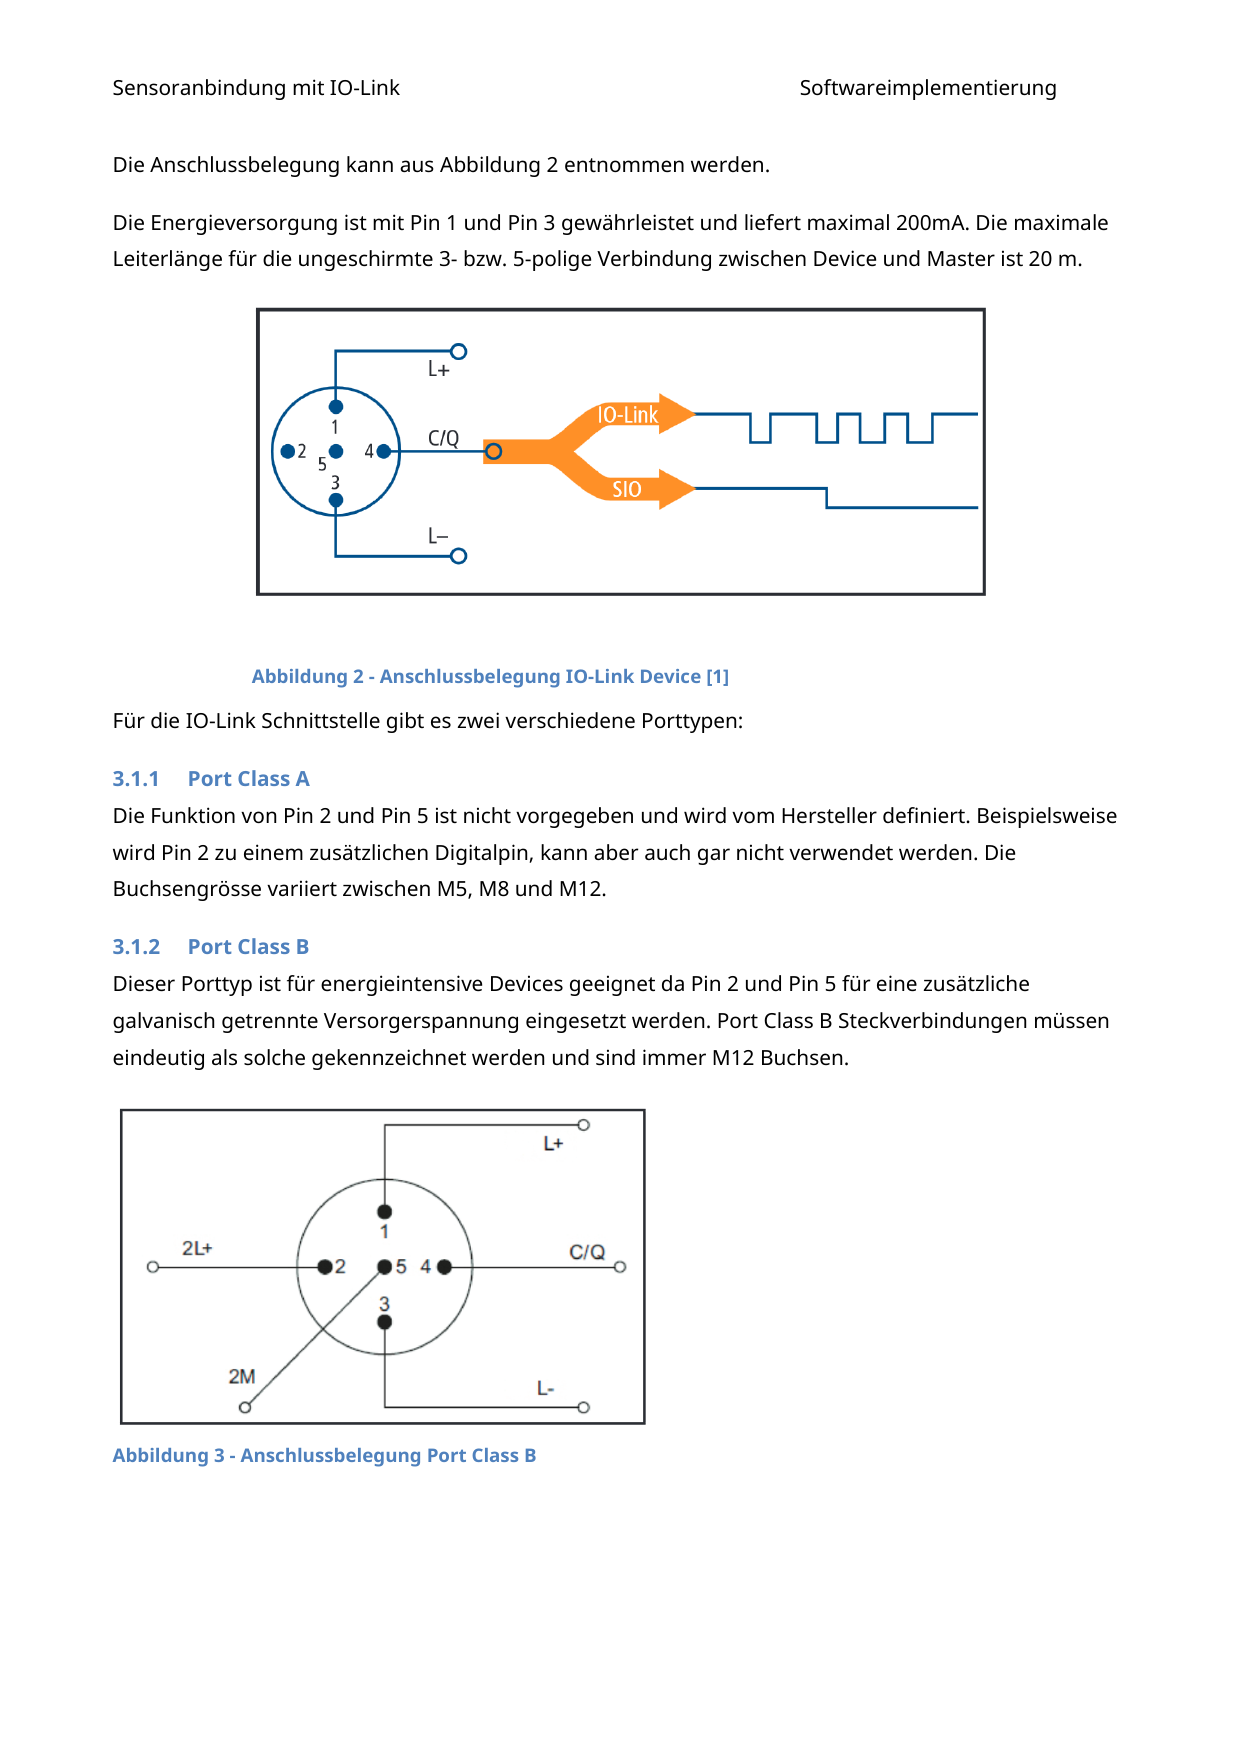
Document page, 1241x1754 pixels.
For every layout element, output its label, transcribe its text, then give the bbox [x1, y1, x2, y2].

picture [251, 303, 989, 599]
picture [112, 1102, 652, 1434]
text Die Funktion von Pin 2 und Pin 5 ist nicht vorgegeben und wird vom Hersteller definiert. Beispielsweise wird Pin 2 zu einem zusätzlichen Digitalpin, kann aber auch gar nicht verwendet werden. Die Buchsengrösse variiert zwischen M5, M8 und M12. [112, 801, 1128, 903]
subtitle Port Class A [112, 764, 1128, 792]
text Für die IO-Link Schnittstelle gibt es zwei verschiedene Porttypen: [112, 706, 1128, 735]
text Die Energieversorgung ist mit Pin 1 und Pin 3 gewährleistet und liefert maximal 200mA. Die maximale Leiterlänge für die ungeschirmte 3- bzw. 5-polige Verbindung zwischen Device und Master ist 20 m. [112, 208, 1128, 273]
text Die Anschlussbelegung kann aus Abbildung 2 entnommen werden. [112, 150, 1128, 178]
subtitle Port Class B [112, 932, 1128, 961]
text Dieser Porttyp ist für energieintensive Devices geeignet da Pin 2 und Pin 5 für eine zusätzliche galvanisch getrennte Versorgerspannung eingesetzt werden. Port Class B Steckverbindungen müssen eindeutig als solche gekennzeichnet werden und sind immer M12 Buchsen. [112, 969, 1128, 1071]
